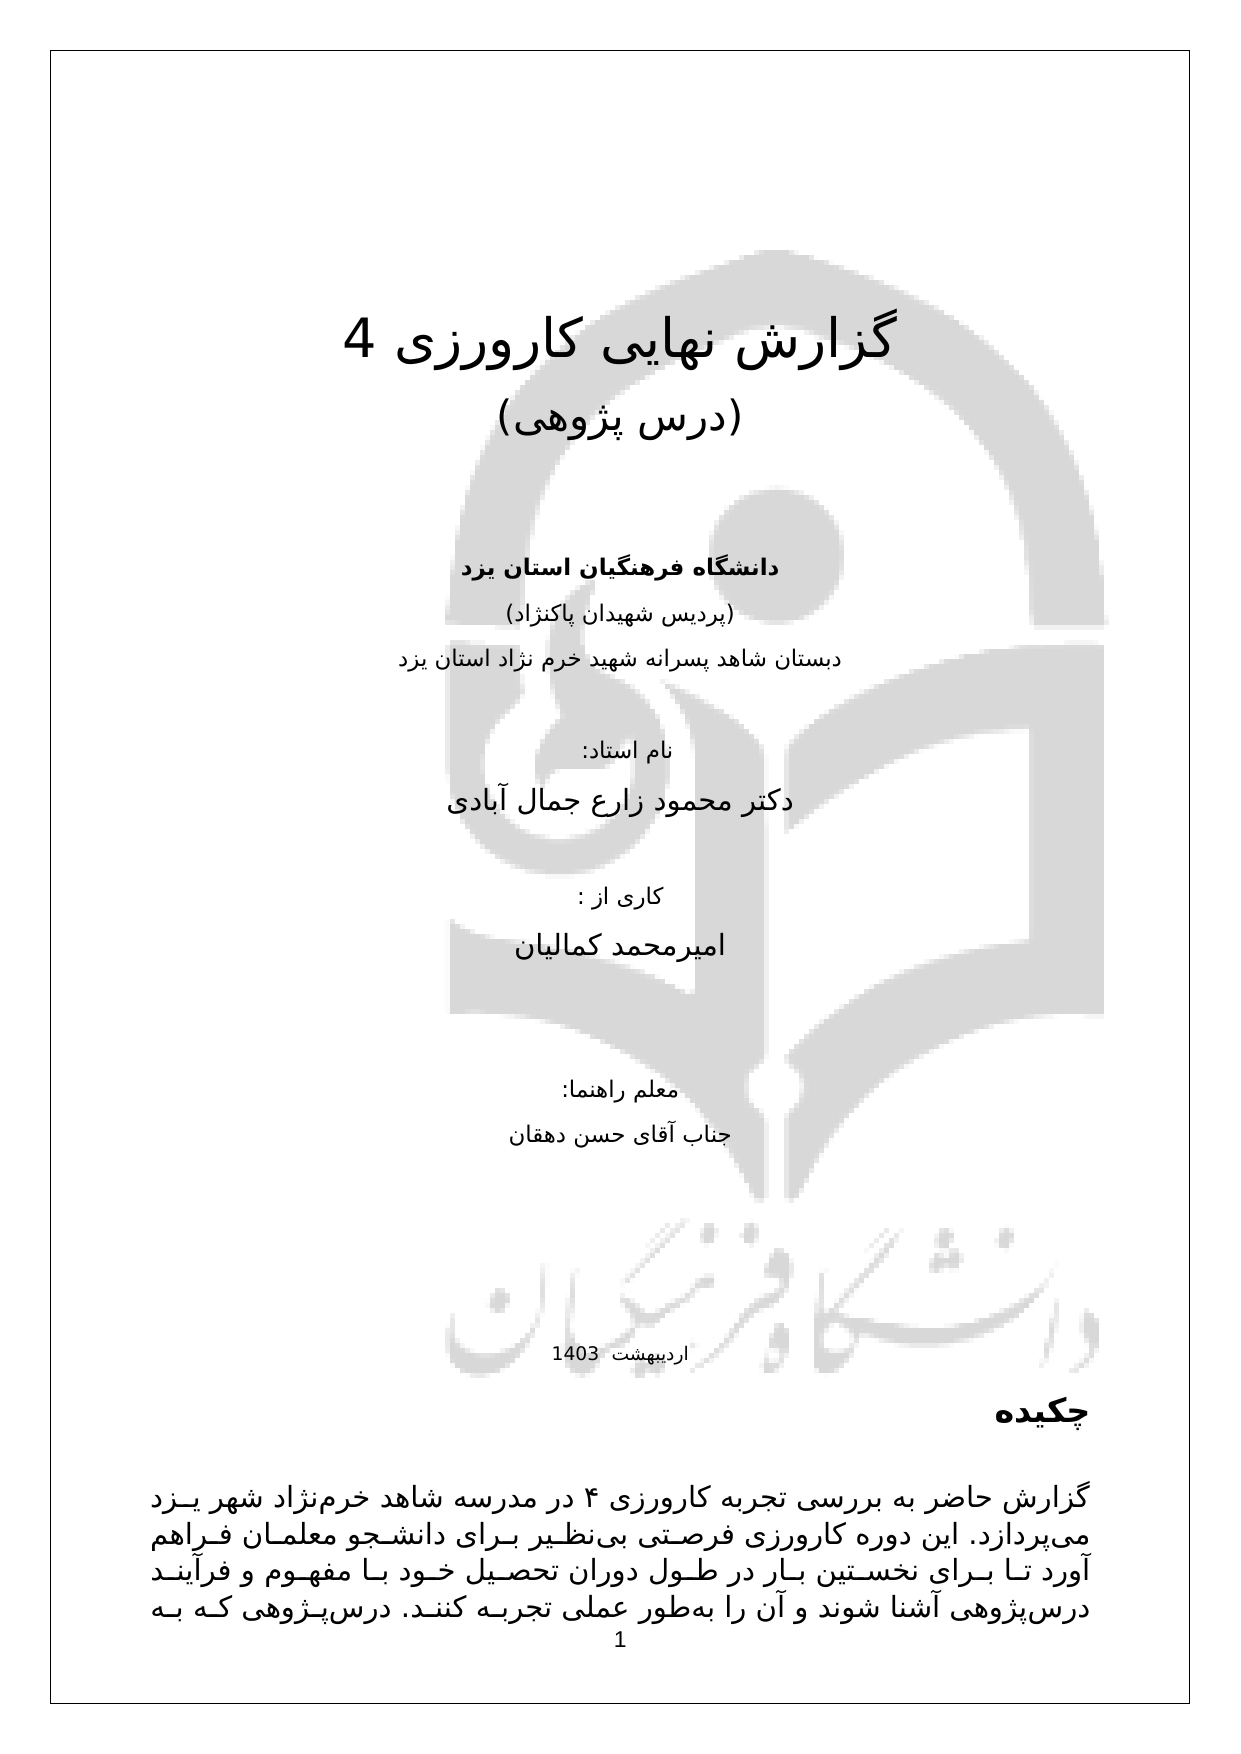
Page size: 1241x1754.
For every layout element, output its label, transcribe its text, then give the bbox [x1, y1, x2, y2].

text کاری از : [150, 883, 1090, 910]
text دکتر محمود زارع جمال آبادی [150, 783, 1090, 817]
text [150, 1480, 1090, 1624]
text (پردیس شهیدان پاکنژاد) [150, 600, 1090, 627]
text دبستان شاهد پسرانه شهید خرم نژاد استان یزد [150, 645, 1090, 672]
text اردیبهشت 1403 [150, 1343, 1090, 1365]
subtitle چکیده [150, 1392, 1090, 1431]
text (درس پژوهی) [150, 392, 1090, 440]
text نام استاد: [150, 738, 1090, 764]
text دانشگاه فرهنگیان استان یزد [150, 554, 1090, 581]
text جناب آقای حسن دهقان [150, 1121, 1090, 1148]
text معلم راهنما: [150, 1076, 1090, 1102]
text گزارش نهایی کارورزی 4 [150, 307, 1090, 370]
text امیرمحمد کمالیان [150, 929, 1090, 963]
